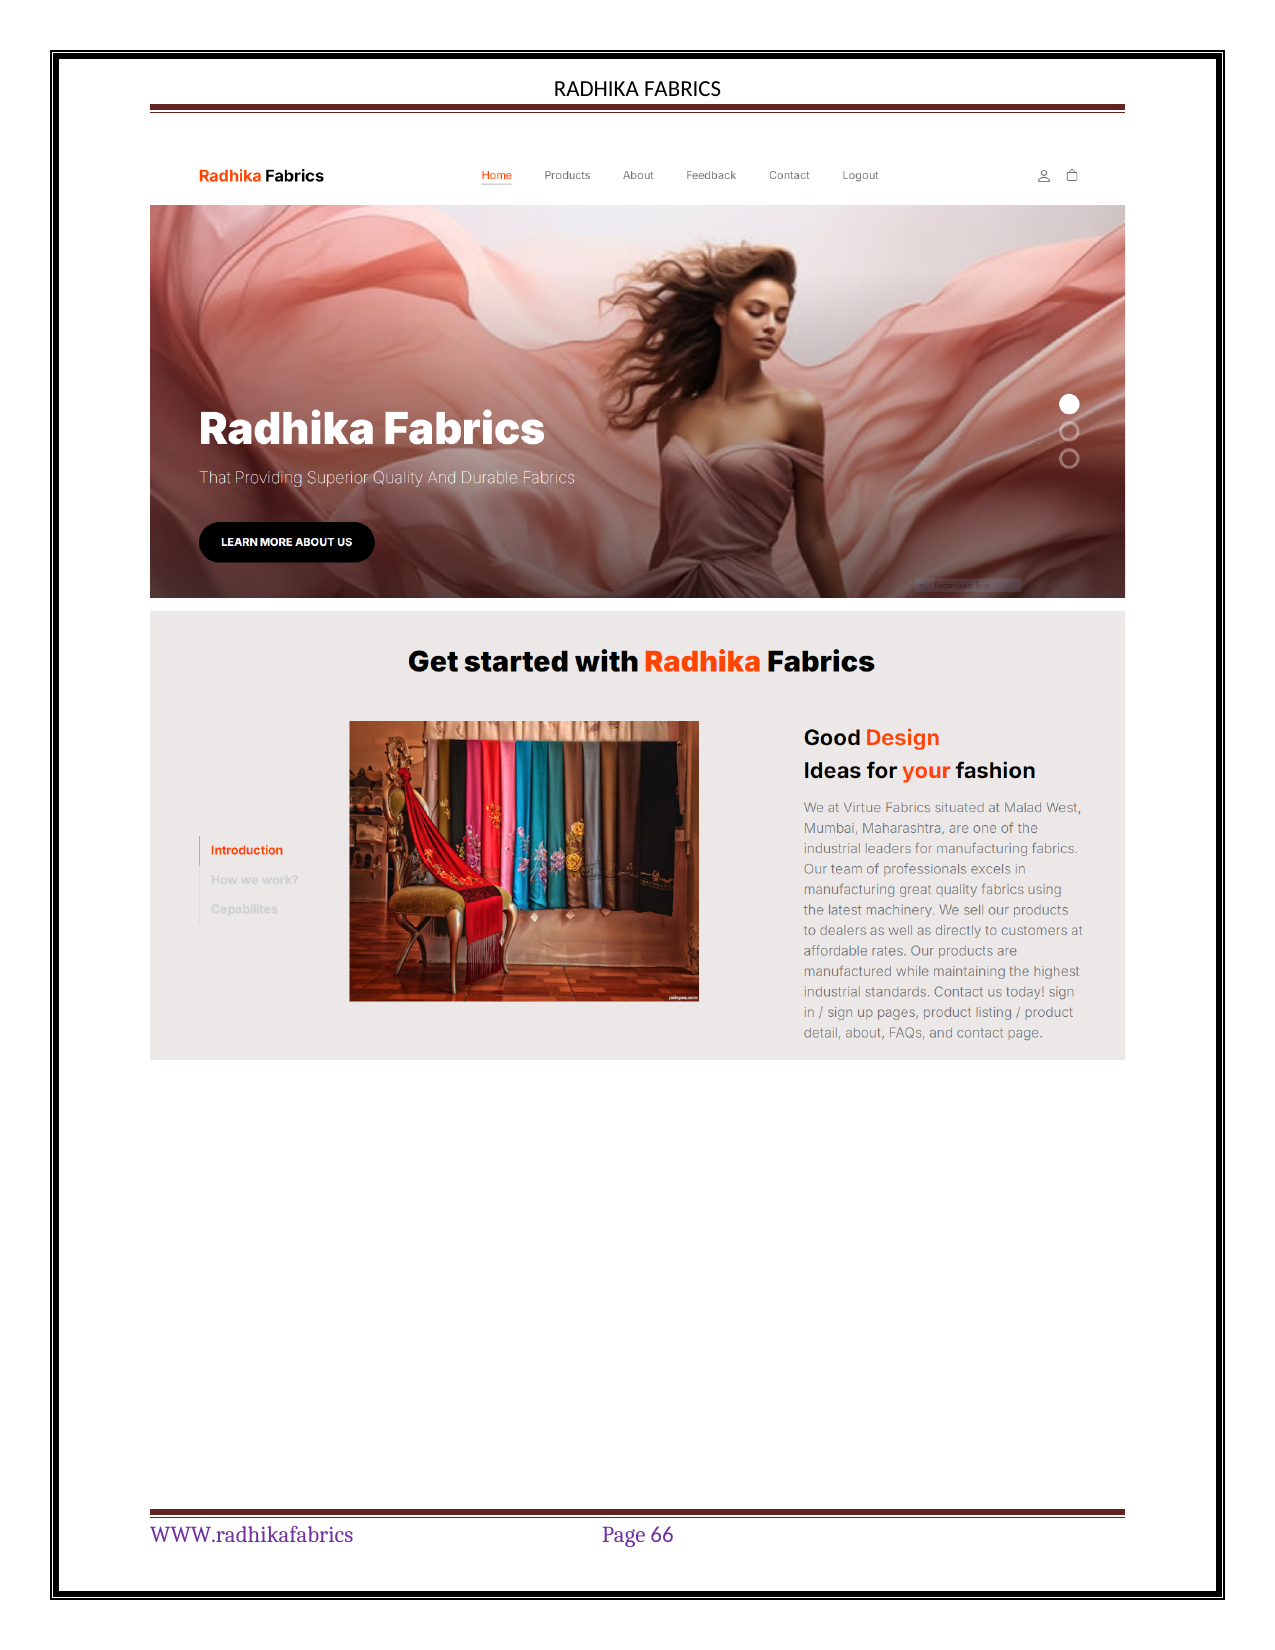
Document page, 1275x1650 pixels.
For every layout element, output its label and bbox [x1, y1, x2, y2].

picture [150, 150, 1125, 598]
picture [150, 611, 1125, 1060]
